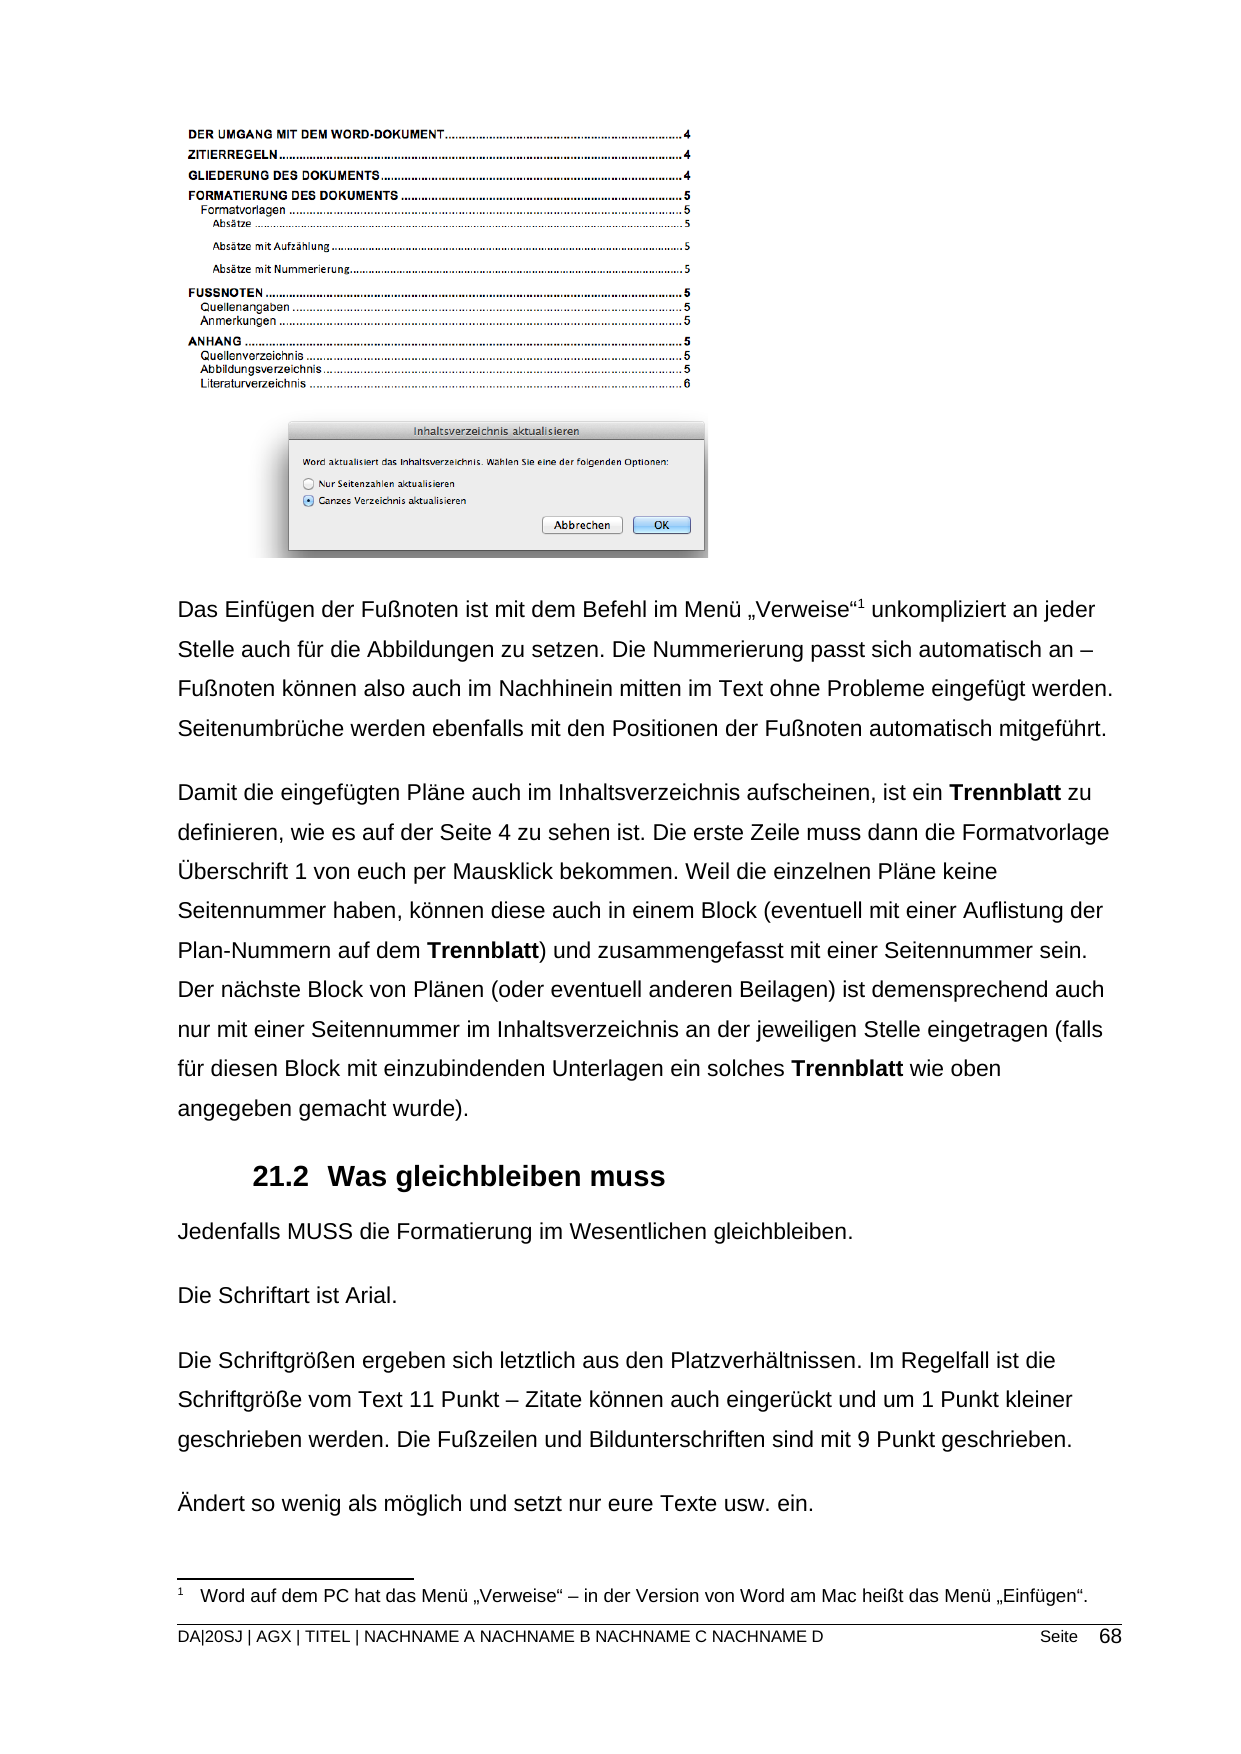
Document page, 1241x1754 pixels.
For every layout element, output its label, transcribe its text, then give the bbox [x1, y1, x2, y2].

subtitle Was gleichbleiben muss [252, 1159, 1122, 1193]
text Ändert so wenig als möglich und setzt nur eure Texte usw. ein. [177, 1490, 1122, 1517]
text Das Einfügen der Fußnoten ist mit dem Befehl im Menü „Verweise“ unkompliziert an jeder Stelle auch für die Abbildungen zu setzen. Die Nummerierung passt sich automatisch an – Fußnoten können also auch im Nachhinein mitten im Text ohne Probleme eingefügt werden. Seitenumbrüche werden ebenfalls mit den Positionen der Fußnoten automatisch mitgeführt. [177, 596, 1122, 741]
picture [177, 118, 709, 558]
text Damit die eingefügten Pläne auch im Inhaltsverzeichnis aufscheinen, ist ein Trennblatt zu definieren, wie es auf der Seite 4 zu sehen ist. Die erste Zeile muss dann die Formatvorlage Überschrift 1 von euch per Mausklick bekommen. Weil die einzelnen Pläne keine Seitennummer haben, können diese auch in einem Block (eventuell mit einer Auflistung der Plan-Nummern auf dem Trennblatt) und zusammengefasst mit einer Seitennummer sein. Der nächste Block von Plänen (oder eventuell anderen Beilagen) ist demensprechend auch nur mit einer Seitennummer im Inhaltsverzeichnis an der jeweiligen Stelle eingetragen (falls für diesen Block mit einzubindenden Unterlagen ein solches Trennblatt wie oben angegeben gemacht wurde). [177, 779, 1122, 1121]
text Die Schriftgrößen ergeben sich letztlich aus den Platzverhältnissen. Im Regelfall ist die Schriftgröße vom Text 11 Punkt – Zitate können auch eingerückt und um 1 Punkt kleiner geschrieben werden. Die Fußzeilen und Bildunterschriften sind mit 9 Punkt geschrieben. [177, 1347, 1122, 1452]
text Jedenfalls MUSS die Formatierung im Wesentlichen gleichbleiben. [177, 1218, 1122, 1244]
text Die Schriftart ist Arial. [177, 1282, 1122, 1309]
